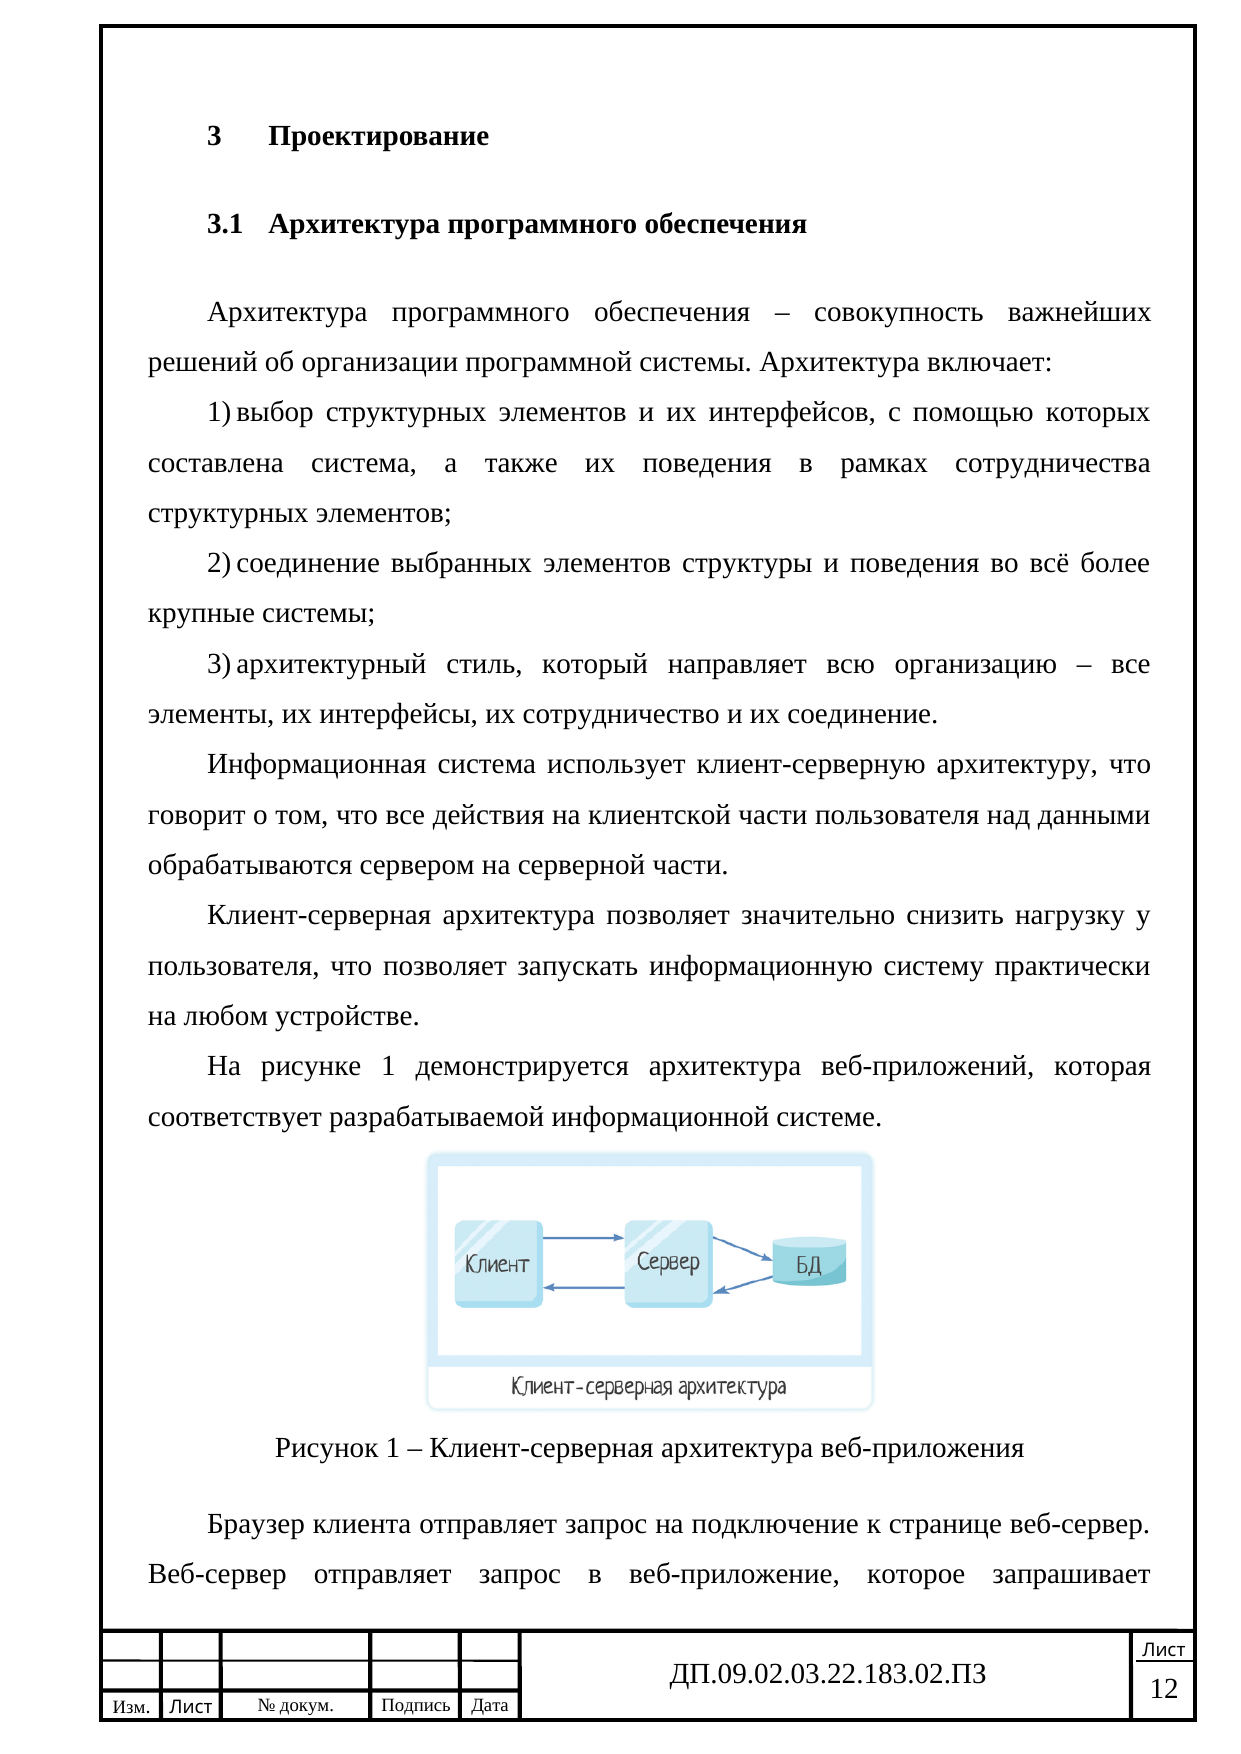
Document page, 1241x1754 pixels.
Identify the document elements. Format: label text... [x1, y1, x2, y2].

text Архитектура программного обеспечения – совокупность важнейших решений об организации программной системы. Архитектура включает: [148, 294, 1152, 378]
list Проектирование [148, 118, 1181, 152]
list архитектурный стиль, который направляет всю организацию – все элементы, их интерфейсы, их сотрудничество и их соединение. [148, 646, 1152, 730]
text Рисунок 1 – Клиент-серверная архитектура веб-приложения [118, 1431, 1181, 1464]
text На рисунке 1 демонстрируется архитектура веб-приложений, которая соответствует разрабатываемой информационной системе. [148, 1048, 1152, 1132]
list выбор структурных элементов и их интерфейсов, с помощью которых составлена система, а также их поведения в рамках сотрудничества структурных элементов; [148, 394, 1152, 528]
list Архитектура программного обеспечения [148, 206, 1181, 239]
list соединение выбранных элементов структуры и поведения во всё более крупные системы; [148, 545, 1152, 629]
text Информационная система использует клиент-серверную архитектуру, что говорит о том, что все действия на клиентской части пользователя над данными обрабатываются сервером на серверной части. [148, 747, 1152, 881]
picture [422, 1149, 877, 1414]
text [148, 1506, 1152, 1590]
text Клиент-серверная архитектура позволяет значительно снизить нагрузку у пользователя, что позволяет запускать информационную систему практически на любом устройстве. [148, 897, 1152, 1032]
